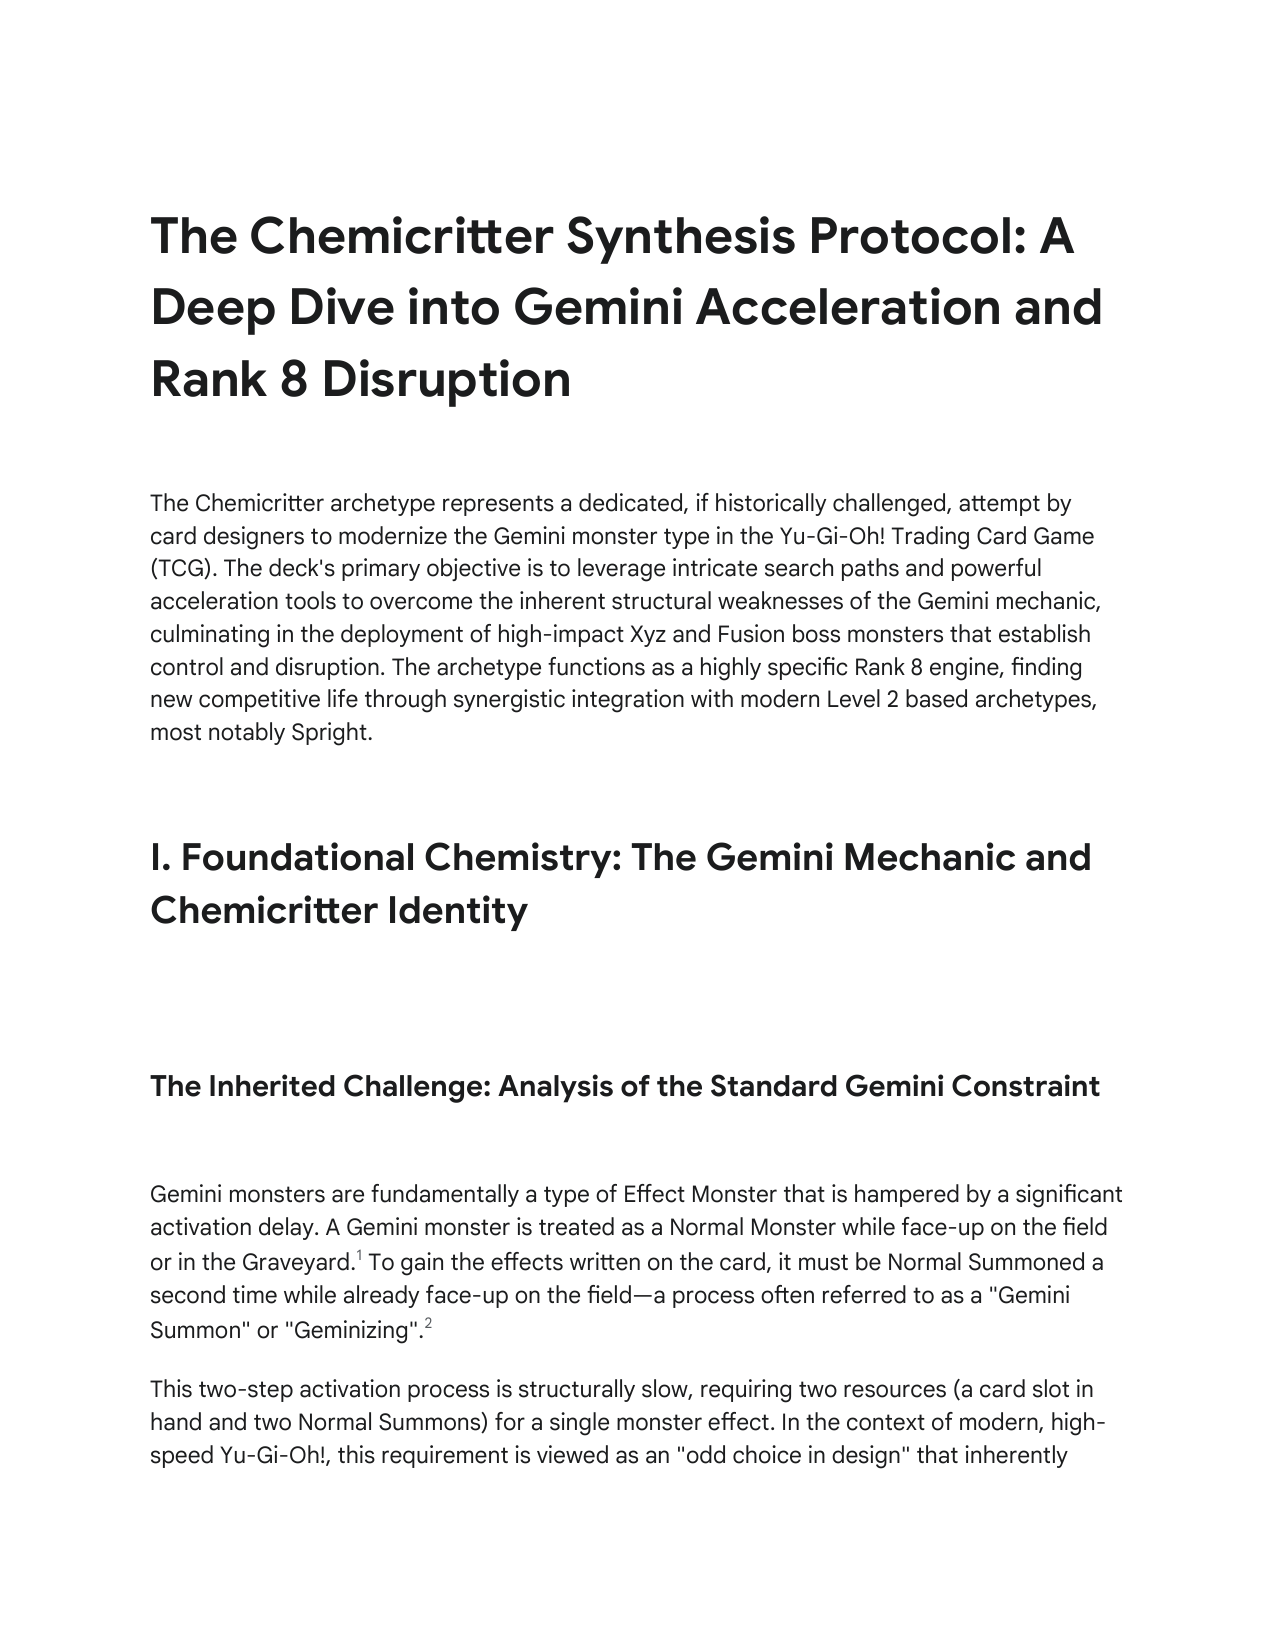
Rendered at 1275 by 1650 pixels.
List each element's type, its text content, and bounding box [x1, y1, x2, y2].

text The Chemicritter archetype represents a dedicated, if historically challenged, attempt by card designers to modernize the Gemini monster type in the Yu-Gi-Oh! Trading Card Game (TCG). The deck's primary objective is to leverage intricate search paths and powerful acceleration tools to overcome the inherent structural weaknesses of the Gemini mechanic, culminating in the deployment of high-impact Xyz and Fusion boss monsters that establish control and disruption. The archetype functions as a highly specific Rank 8 engine, finding new competitive life through synergistic integration with modern Level 2 based archetypes, most notably Spright. [150, 489, 1125, 747]
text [150, 1376, 1125, 1470]
subtitle The Inherited Challenge: Analysis of the Standard Gemini Constraint [150, 1069, 1125, 1105]
text Gemini monsters are fundamentally a type of Effect Monster that is hampered by a significant activation delay. A Gemini monster is treated as a Normal Monster while face-up on the field or in the Graveyard.1 To gain the effects written on the card, it must be Normal Summoned a second time while already face-up on the field—a process often referred to as a "Gemini Summon" or "Geminizing".2 [150, 1181, 1125, 1346]
subtitle I. Foundational Chemistry: The Gemini Mechanic and Chemicritter Identity [150, 834, 1125, 934]
subtitle The Chemicritter Synthesis Protocol: A Deep Dive into Gemini Acceleration and Rank 8 Disruption [150, 205, 1125, 410]
